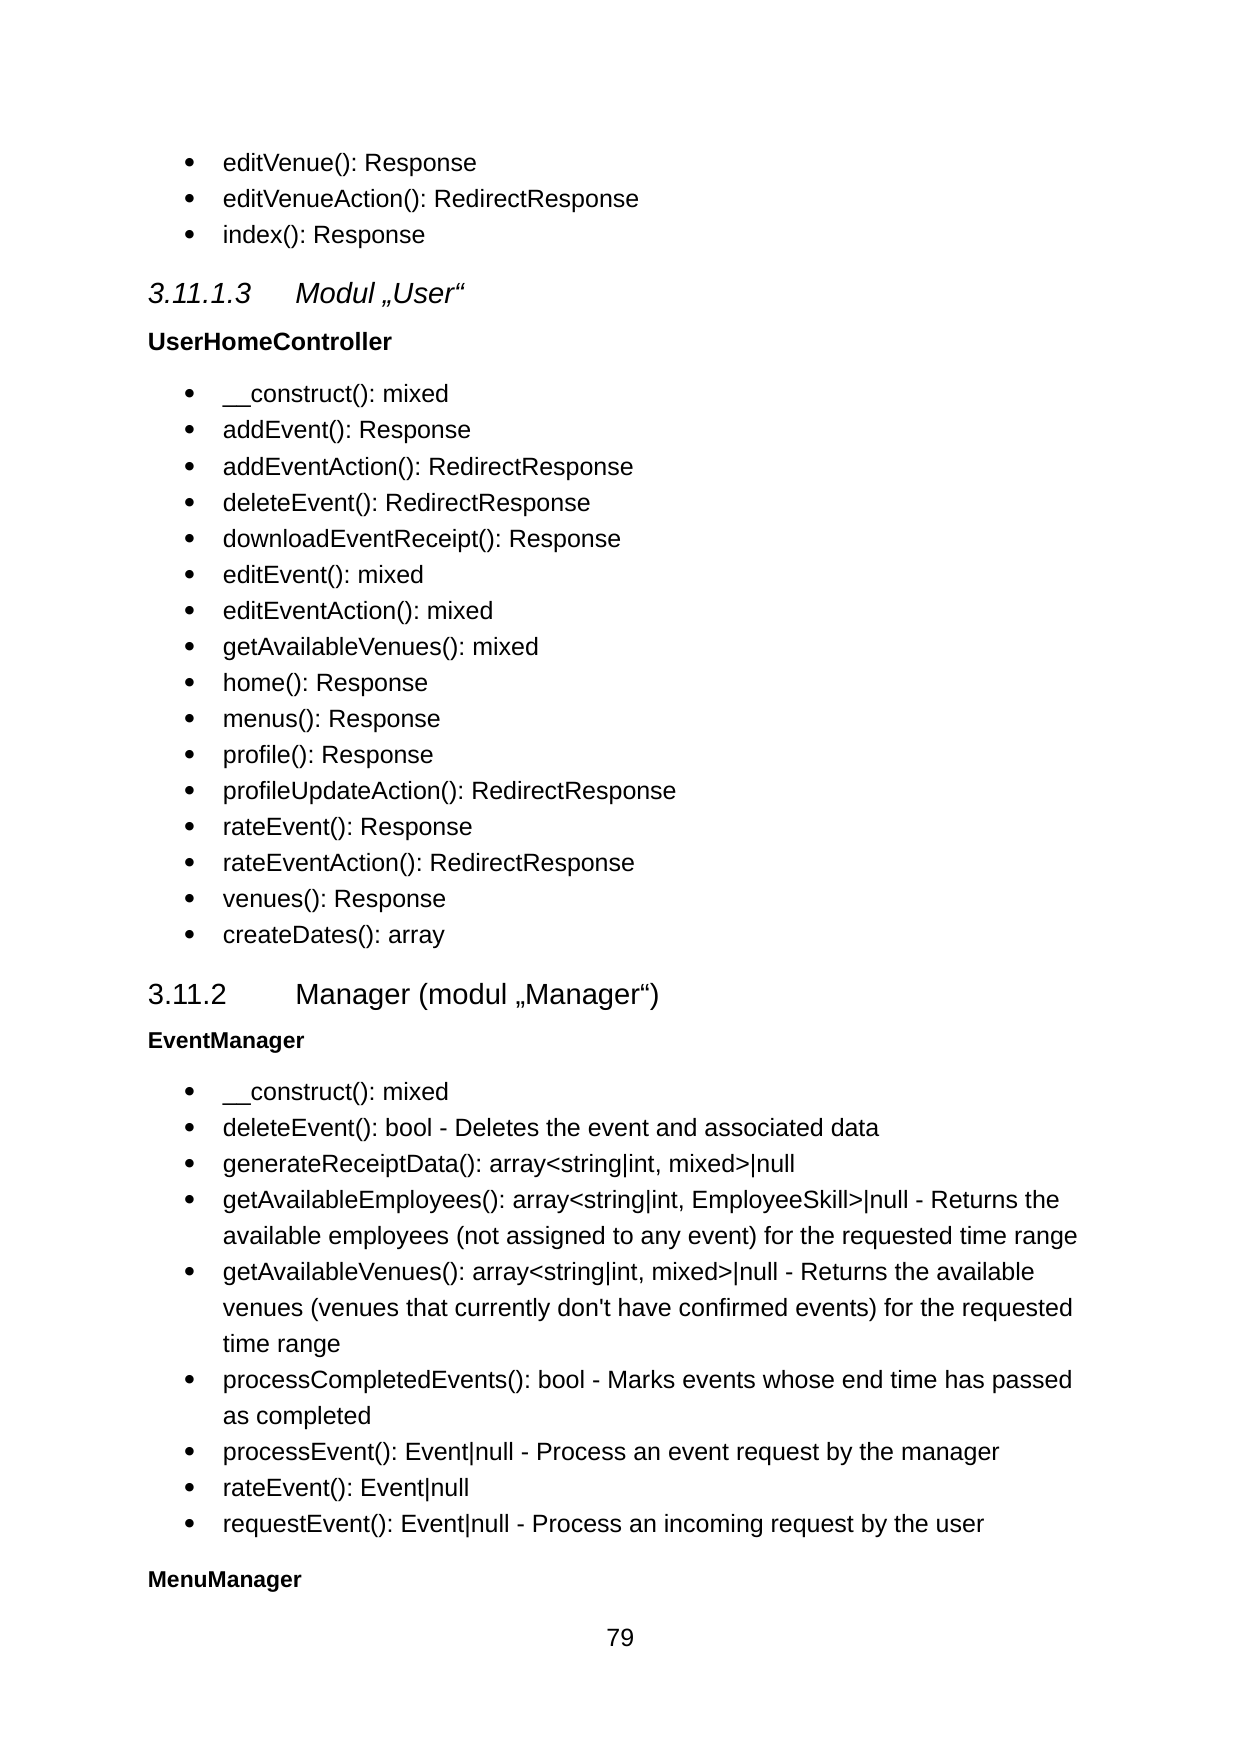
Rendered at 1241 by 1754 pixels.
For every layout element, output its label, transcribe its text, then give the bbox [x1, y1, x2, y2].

list getAvailableVenues(): mixed [185, 632, 1093, 661]
list venues(): Response [185, 884, 1093, 913]
list profileUpdateAction(): RedirectResponse [185, 776, 1093, 805]
text EventManager [148, 1027, 1093, 1054]
list getAvailableEmployees(): array<string|int, EmployeeSkill>|null - Returns the available employees (not assigned to any event) for the requested time range [185, 1185, 1093, 1250]
text UserHomeController [148, 327, 1093, 356]
list createDates(): array [185, 920, 1093, 949]
list requestEvent(): Event|null - Process an incoming request by the user [185, 1509, 1093, 1538]
list rateEvent(): Response [185, 812, 1093, 841]
list menus(): Response [185, 704, 1093, 733]
list rateEventAction(): RedirectResponse [185, 848, 1093, 877]
list __construct(): mixed [185, 1077, 1093, 1106]
list addEvent(): Response [185, 416, 1093, 444]
list __construct(): mixed [185, 379, 1093, 408]
subtitle Modul „User“ [148, 277, 1093, 310]
list downloadEventReceipt(): Response [185, 524, 1093, 552]
subtitle Manager (modul „Manager“) [148, 977, 1093, 1011]
text MenuManager [148, 1566, 1093, 1592]
list editEvent(): mixed [185, 560, 1093, 588]
list index(): Response [185, 220, 1093, 248]
list deleteEvent(): RedirectResponse [185, 488, 1093, 516]
list processEvent(): Event|null - Process an event request by the manager [185, 1437, 1093, 1466]
list editVenueAction(): RedirectResponse [185, 184, 1093, 212]
list profile(): Response [185, 740, 1093, 769]
list getAvailableVenues(): array<string|int, mixed>|null - Returns the available venues (venues that currently don't have confirmed events) for the requested time range [185, 1257, 1093, 1358]
list processCompletedEvents(): bool - Marks events whose end time has passed as completed [185, 1365, 1093, 1430]
list generateReceiptData(): array<string|int, mixed>|null [185, 1149, 1093, 1178]
list home(): Response [185, 668, 1093, 697]
list addEventAction(): RedirectResponse [185, 452, 1093, 480]
list editVenue(): Response [185, 148, 1093, 176]
list editEventAction(): mixed [185, 596, 1093, 624]
list rateEvent(): Event|null [185, 1473, 1093, 1502]
list deleteEvent(): bool - Deletes the event and associated data [185, 1113, 1093, 1142]
